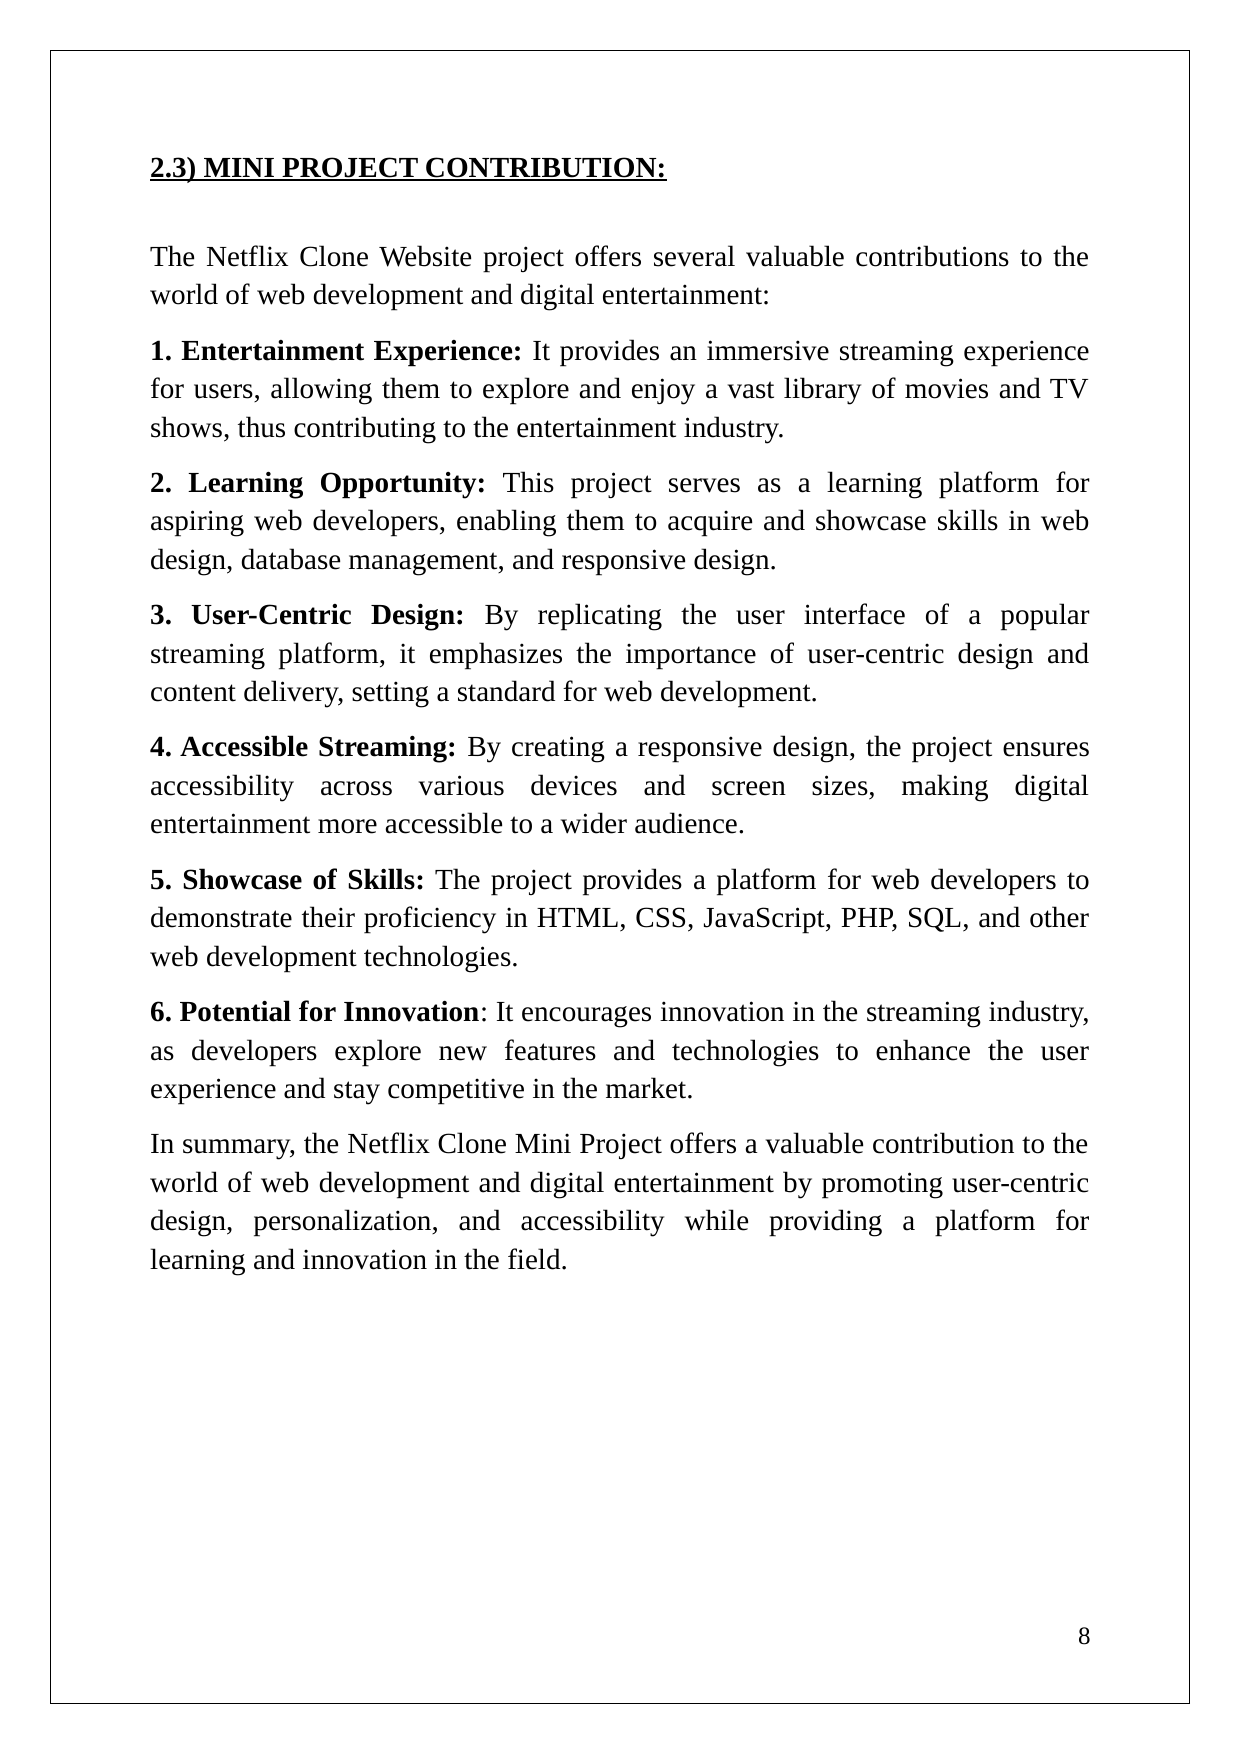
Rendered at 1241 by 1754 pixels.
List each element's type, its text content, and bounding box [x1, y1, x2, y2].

text 6. Potential for Innovation: It encourages innovation in the streaming industry, as developers explore new features and technologies to enhance the user experience and stay competitive in the market. [150, 994, 1090, 1105]
text 3. User-Centric Design: By replicating the user interface of a popular streaming platform, it emphasizes the importance of user-centric design and content delivery, setting a standard for web development. [150, 597, 1090, 708]
text The Netflix Clone Website project offers several valuable contributions to the world of web development and digital entertainment: [150, 239, 1090, 311]
text 2.3) MINI PROJECT CONTRIBUTION: [150, 150, 1090, 183]
text 4. Accessible Streaming: By creating a responsive design, the project ensures accessibility across various devices and screen sizes, making digital entertainment more accessible to a wider audience. [150, 729, 1090, 840]
text In summary, the Netflix Clone Mini Project offers a valuable contribution to the world of web development and digital entertainment by promoting user-centric design, personalization, and accessibility while providing a platform for learning and innovation in the field. [150, 1126, 1090, 1276]
text 1. Entertainment Experience: It provides an immersive streaming experience for users, allowing them to explore and enjoy a vast library of movies and TV shows, thus contributing to the entertainment industry. [150, 333, 1090, 443]
text 2. Learning Opportunity: This project serves as a learning platform for aspiring web developers, enabling them to acquire and showcase skills in web design, database management, and responsive design. [150, 465, 1090, 576]
text 5. Showcase of Skills: The project provides a platform for web developers to demonstrate their proficiency in HTML, CSS, JavaScript, PHP, SQL, and other web development technologies. [150, 862, 1090, 972]
